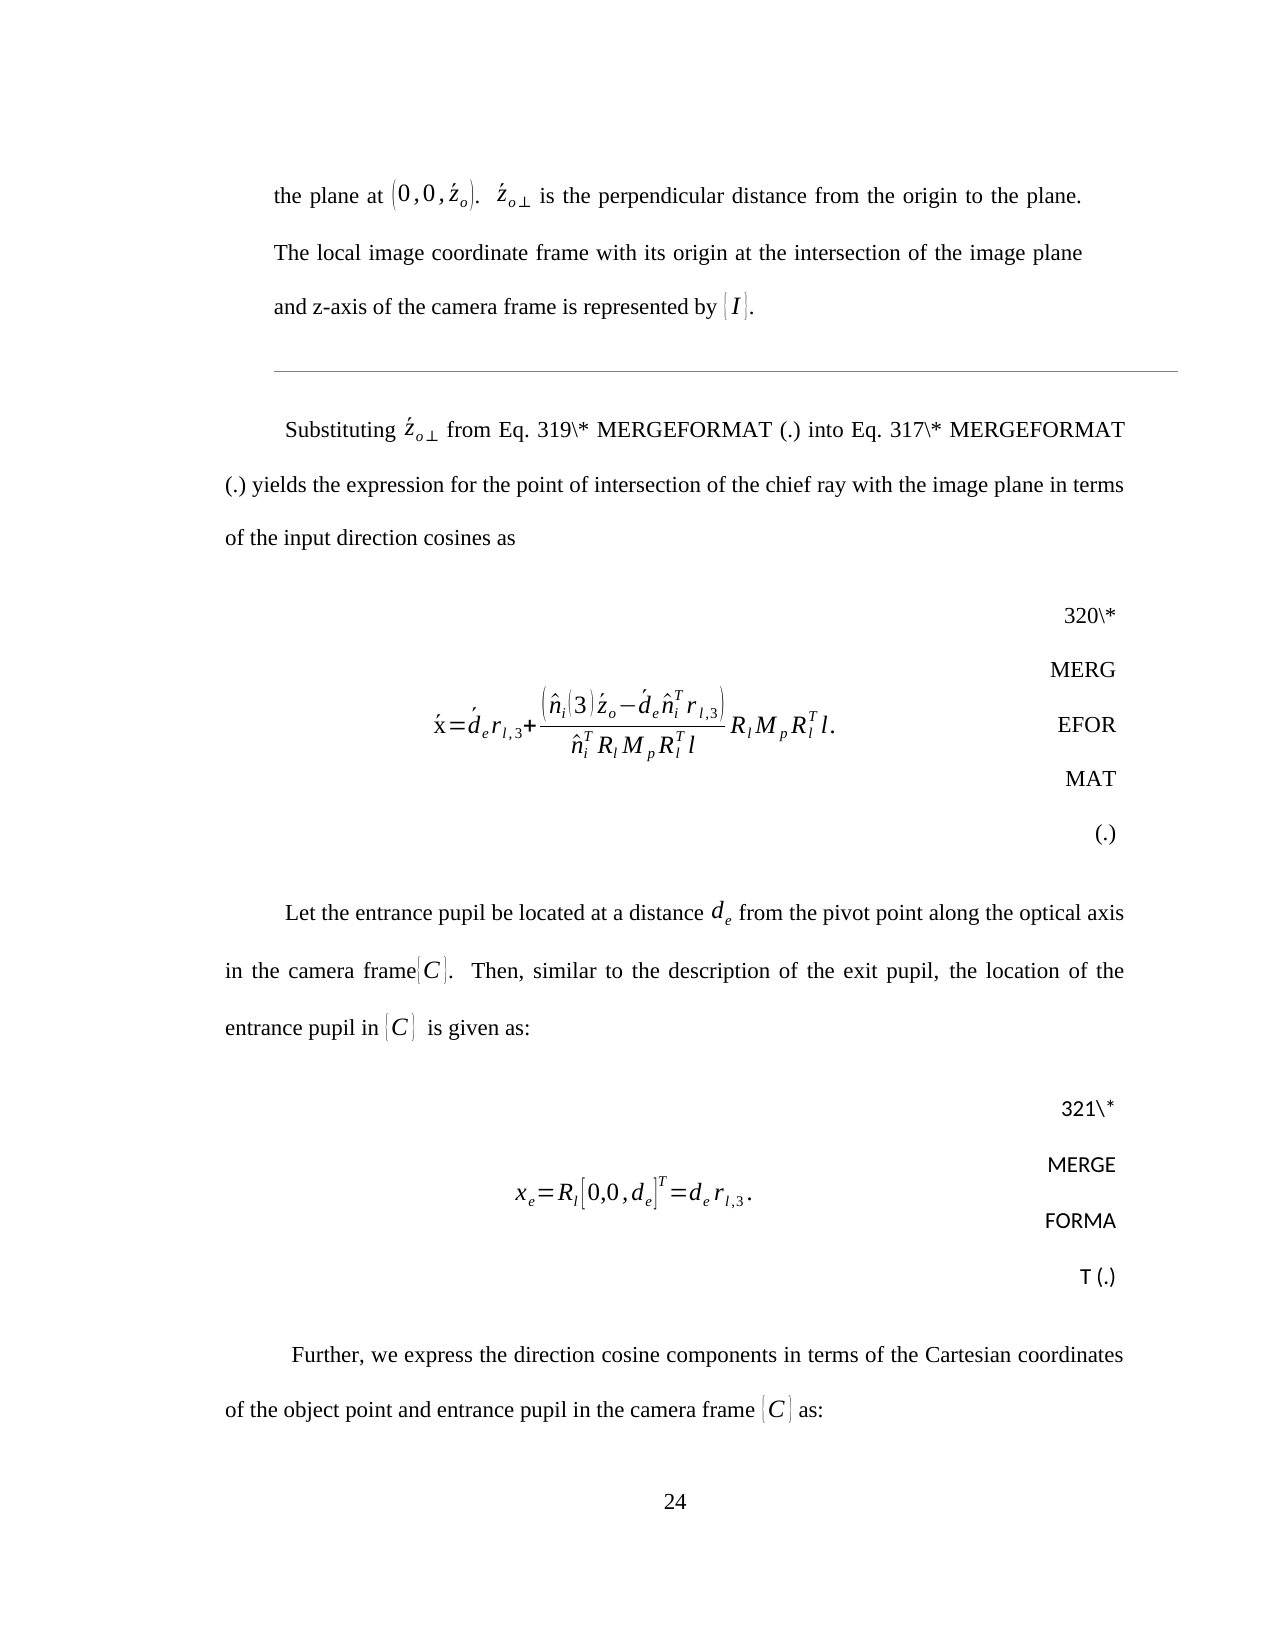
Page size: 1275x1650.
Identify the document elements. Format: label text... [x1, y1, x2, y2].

text Further, we express the direction cosine components in terms of the Cartesian coordinates of the object point and entrance pupil in the camera frame as: [225, 1341, 1125, 1424]
text Let the entrance pupil be located at a distance from the pivot point along the optical axis in the camera frame. Then, similar to the description of the exit pupil, the location of the entrance pupil in is given as: [225, 897, 1125, 1042]
text Substituting from Eq. (3.19) into Eq. (3.17) yields the expression for the point of intersection of the chief ray with the image plane in terms of the input direction cosines as [225, 414, 1125, 551]
table_header [1042, 1090, 1116, 1341]
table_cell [225, 165, 1125, 414]
table_header [1044, 598, 1116, 897]
table_header [225, 1090, 1042, 1341]
table_header [225, 598, 1044, 897]
